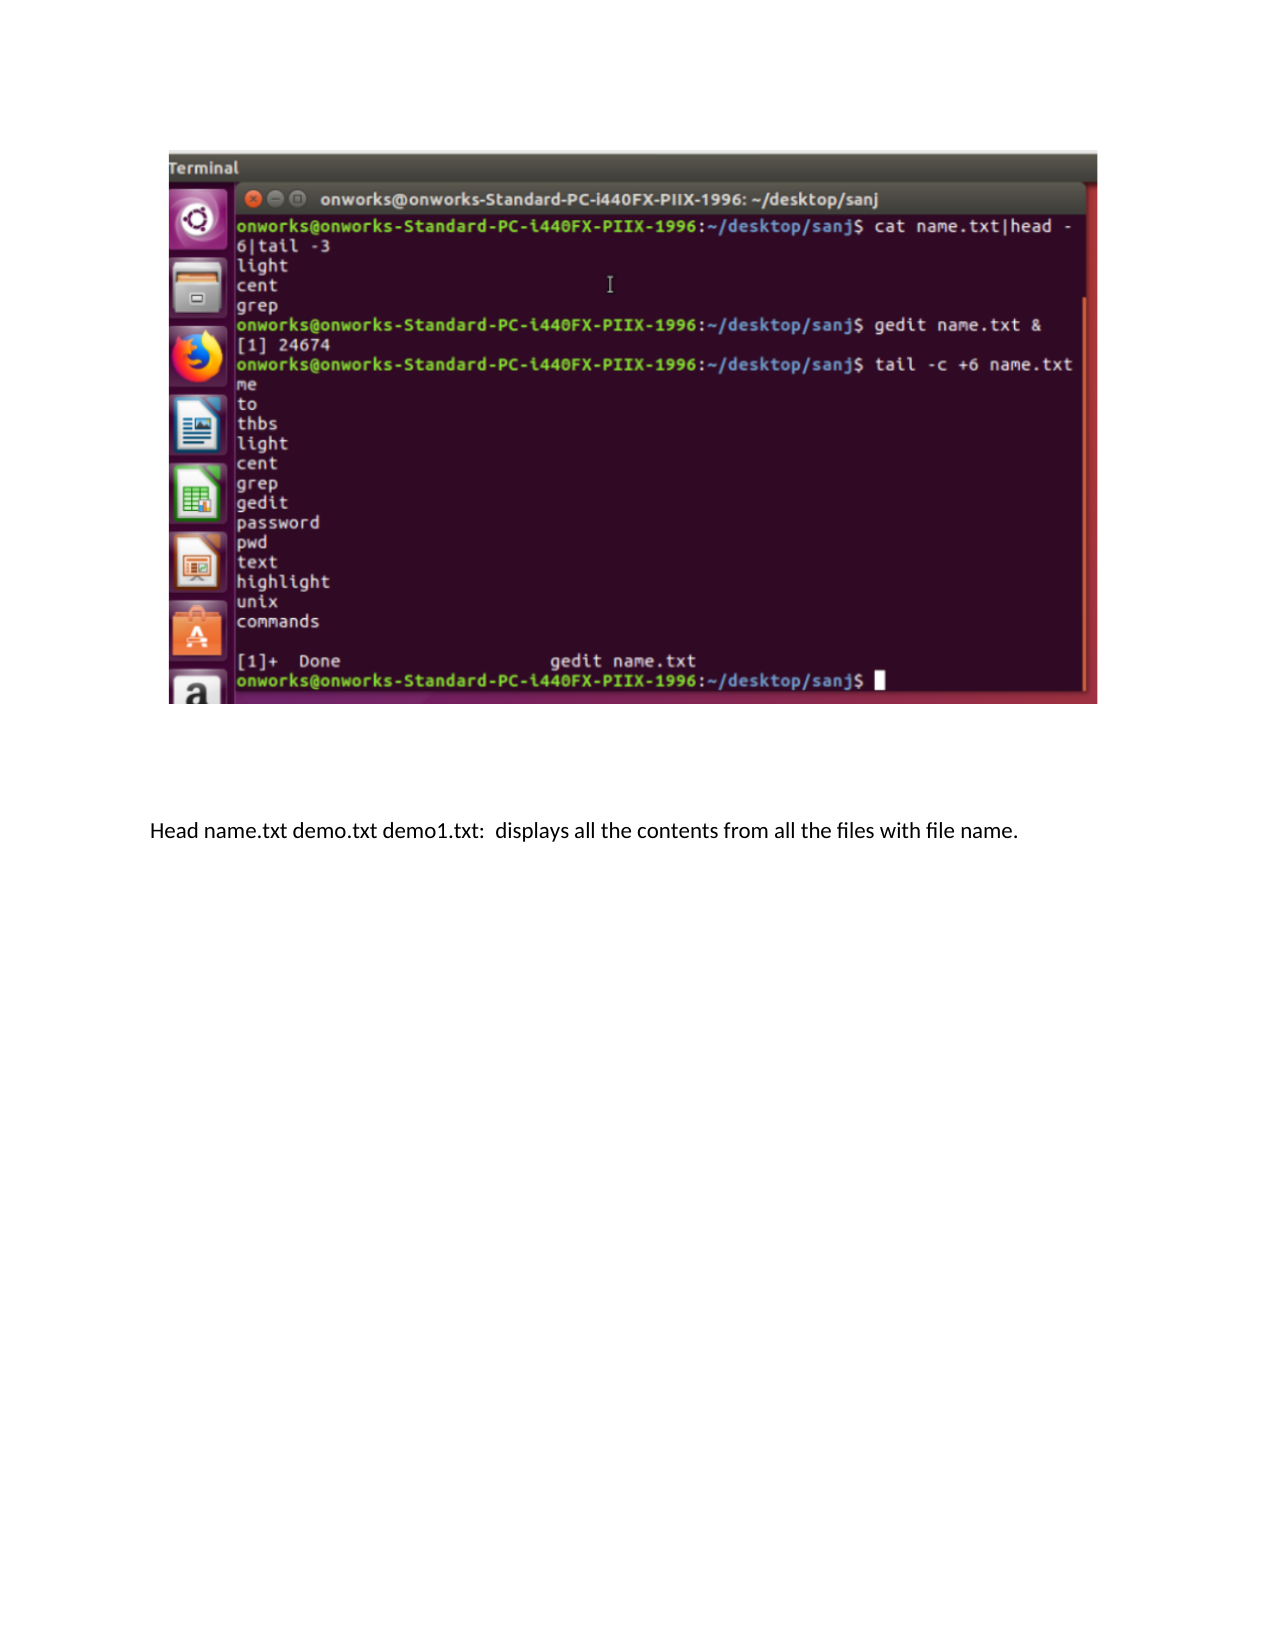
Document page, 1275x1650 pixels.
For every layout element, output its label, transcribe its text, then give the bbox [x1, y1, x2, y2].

text Head name.txt demo.txt demo1.txt: displays all the contents from all the files with file name. [150, 816, 1125, 844]
